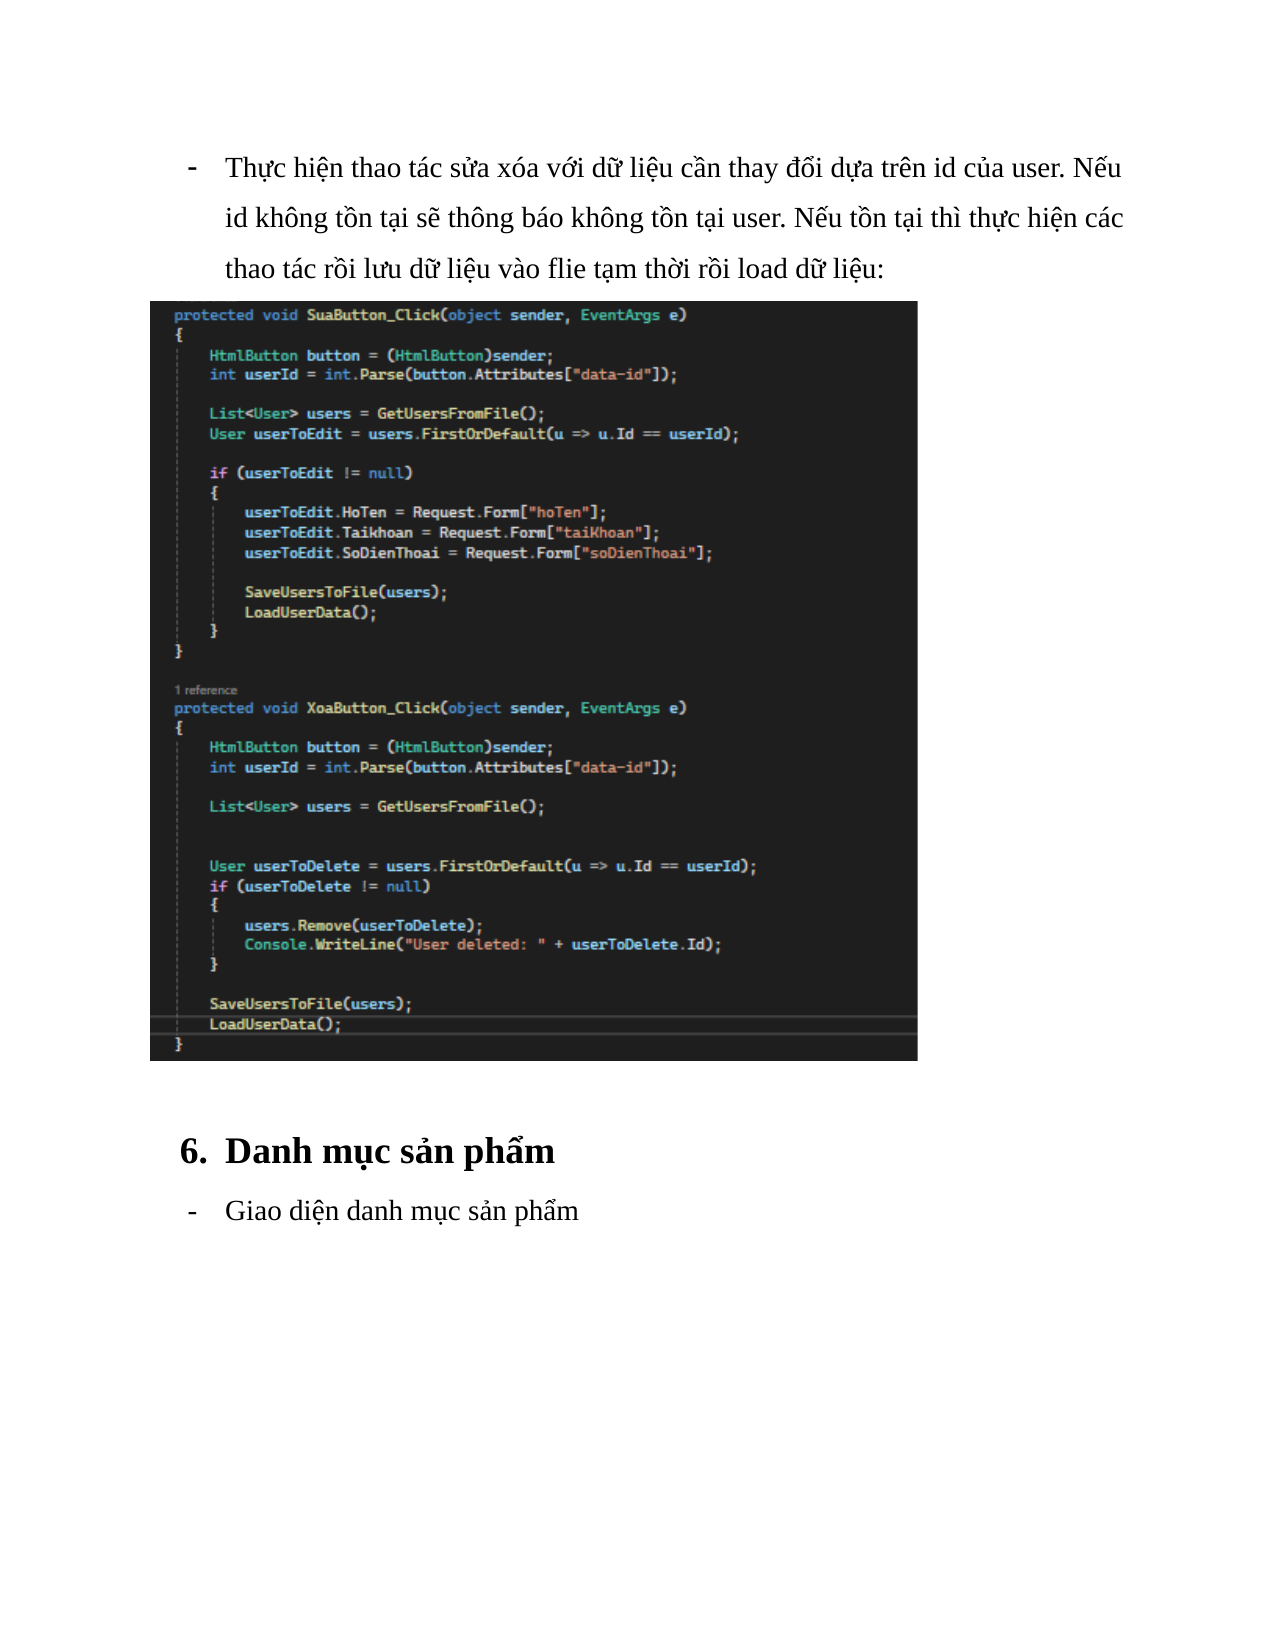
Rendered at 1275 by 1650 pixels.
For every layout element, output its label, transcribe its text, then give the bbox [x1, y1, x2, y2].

list Thực hiện thao tác sửa xóa với dữ liệu cần thay đổi dựa trên id của user. Nếu id không tồn tại sẽ thông báo không tồn tại user. Nếu tồn tại thì thực hiện các thao tác rồi lưu dữ liệu vào flie tạm thời rồi load dữ liệu: [187, 150, 1125, 284]
list Danh mục sản phẩm [179, 1128, 1125, 1171]
list Giao diện danh mục sản phẩm [187, 1193, 1125, 1226]
picture [150, 301, 918, 1061]
